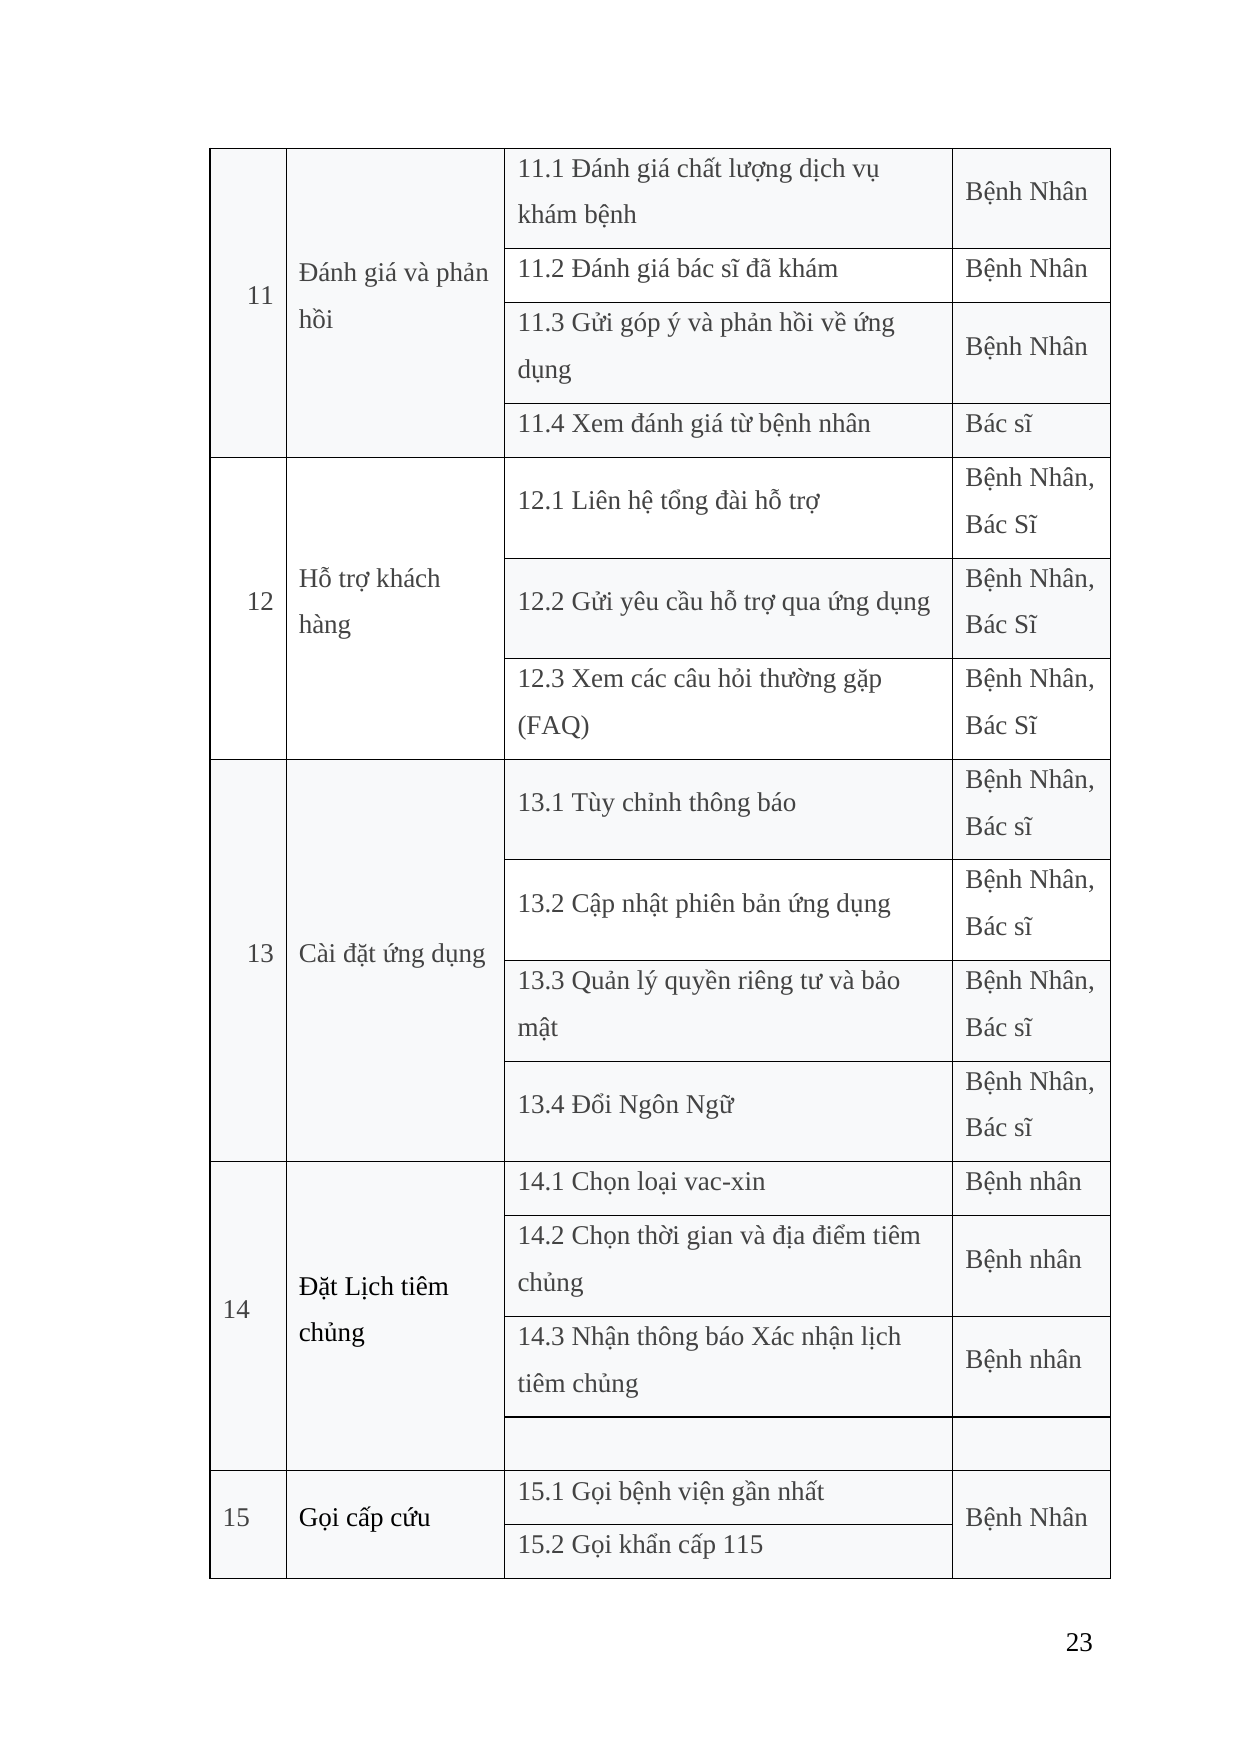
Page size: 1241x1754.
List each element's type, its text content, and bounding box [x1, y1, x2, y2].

table_cell 13.3 Quản lý quyền riêng tư và bảo mật [505, 961, 952, 1061]
table_cell 11.3 Gửi góp ý và phản hồi về ứng dụng [505, 303, 952, 403]
table_cell 12.1 Liên hệ tổng đài hỗ trợ [505, 458, 952, 557]
table_cell 14 [211, 1162, 286, 1470]
table_cell Bệnh Nhân, Bác Sĩ [953, 458, 1110, 557]
table_cell 13.2 Cập nhật phiên bản ứng dụng [505, 860, 952, 960]
table_cell 14.3 Nhận thông báo Xác nhận lịch tiêm chủng [505, 1317, 952, 1416]
table_cell Đánh giá và phản hồi [287, 149, 504, 457]
table_cell Bệnh nhân [953, 1162, 1110, 1215]
table_cell 13.4 Đổi Ngôn Ngữ [505, 1062, 952, 1161]
table_cell Bác sĩ [953, 404, 1110, 457]
table_cell Gọi cấp cứu [287, 1471, 504, 1578]
table_cell [505, 1418, 952, 1470]
table_cell Bệnh Nhân, Bác Sĩ [953, 559, 1110, 658]
table_cell 14.1 Chọn loại vac-xin [505, 1162, 952, 1215]
table_cell 15.1 Gọi bệnh viện gần nhất [505, 1471, 952, 1524]
table_cell 12 [211, 458, 286, 759]
table_cell Bệnh nhân [953, 1317, 1110, 1416]
table_cell Bệnh nhân [953, 1216, 1110, 1316]
table_cell Bệnh Nhân, Bác sĩ [953, 1062, 1110, 1161]
table_cell 13 [211, 760, 286, 1161]
table_cell 11.1 Đánh giá chất lượng dịch vụ khám bệnh [505, 149, 952, 248]
table_cell Bệnh Nhân, Bác sĩ [953, 961, 1110, 1061]
table_cell 15 [211, 1471, 286, 1578]
table_cell Bệnh Nhân [953, 249, 1110, 302]
table_cell 15.2 Gọi khẩn cấp 115 [505, 1525, 952, 1578]
table_cell Đặt Lịch tiêm chủng [287, 1162, 504, 1470]
table_cell 13.1 Tùy chỉnh thông báo [505, 760, 952, 859]
table_cell 12.2 Gửi yêu cầu hỗ trợ qua ứng dụng [505, 559, 952, 658]
table_cell Bệnh Nhân [953, 1471, 1110, 1578]
table_cell 11.2 Đánh giá bác sĩ đã khám [505, 249, 952, 302]
table_cell 11.4 Xem đánh giá từ bệnh nhân [505, 404, 952, 457]
table_cell [953, 1418, 1110, 1470]
table_cell 12.3 Xem các câu hỏi thường gặp (FAQ) [505, 659, 952, 759]
table_cell Bệnh Nhân [953, 303, 1110, 403]
table_cell Bệnh Nhân, Bác Sĩ [953, 659, 1110, 759]
table_cell Bệnh Nhân, Bác sĩ [953, 760, 1110, 859]
table_cell Bệnh Nhân, Bác sĩ [953, 860, 1110, 960]
table_cell 14.2 Chọn thời gian và địa điểm tiêm chủng [505, 1216, 952, 1316]
table_cell 11 [211, 149, 286, 457]
table_cell Cài đặt ứng dụng [287, 760, 504, 1161]
table_cell Hỗ trợ khách hàng [287, 458, 504, 759]
table_cell Bệnh Nhân [953, 149, 1110, 248]
